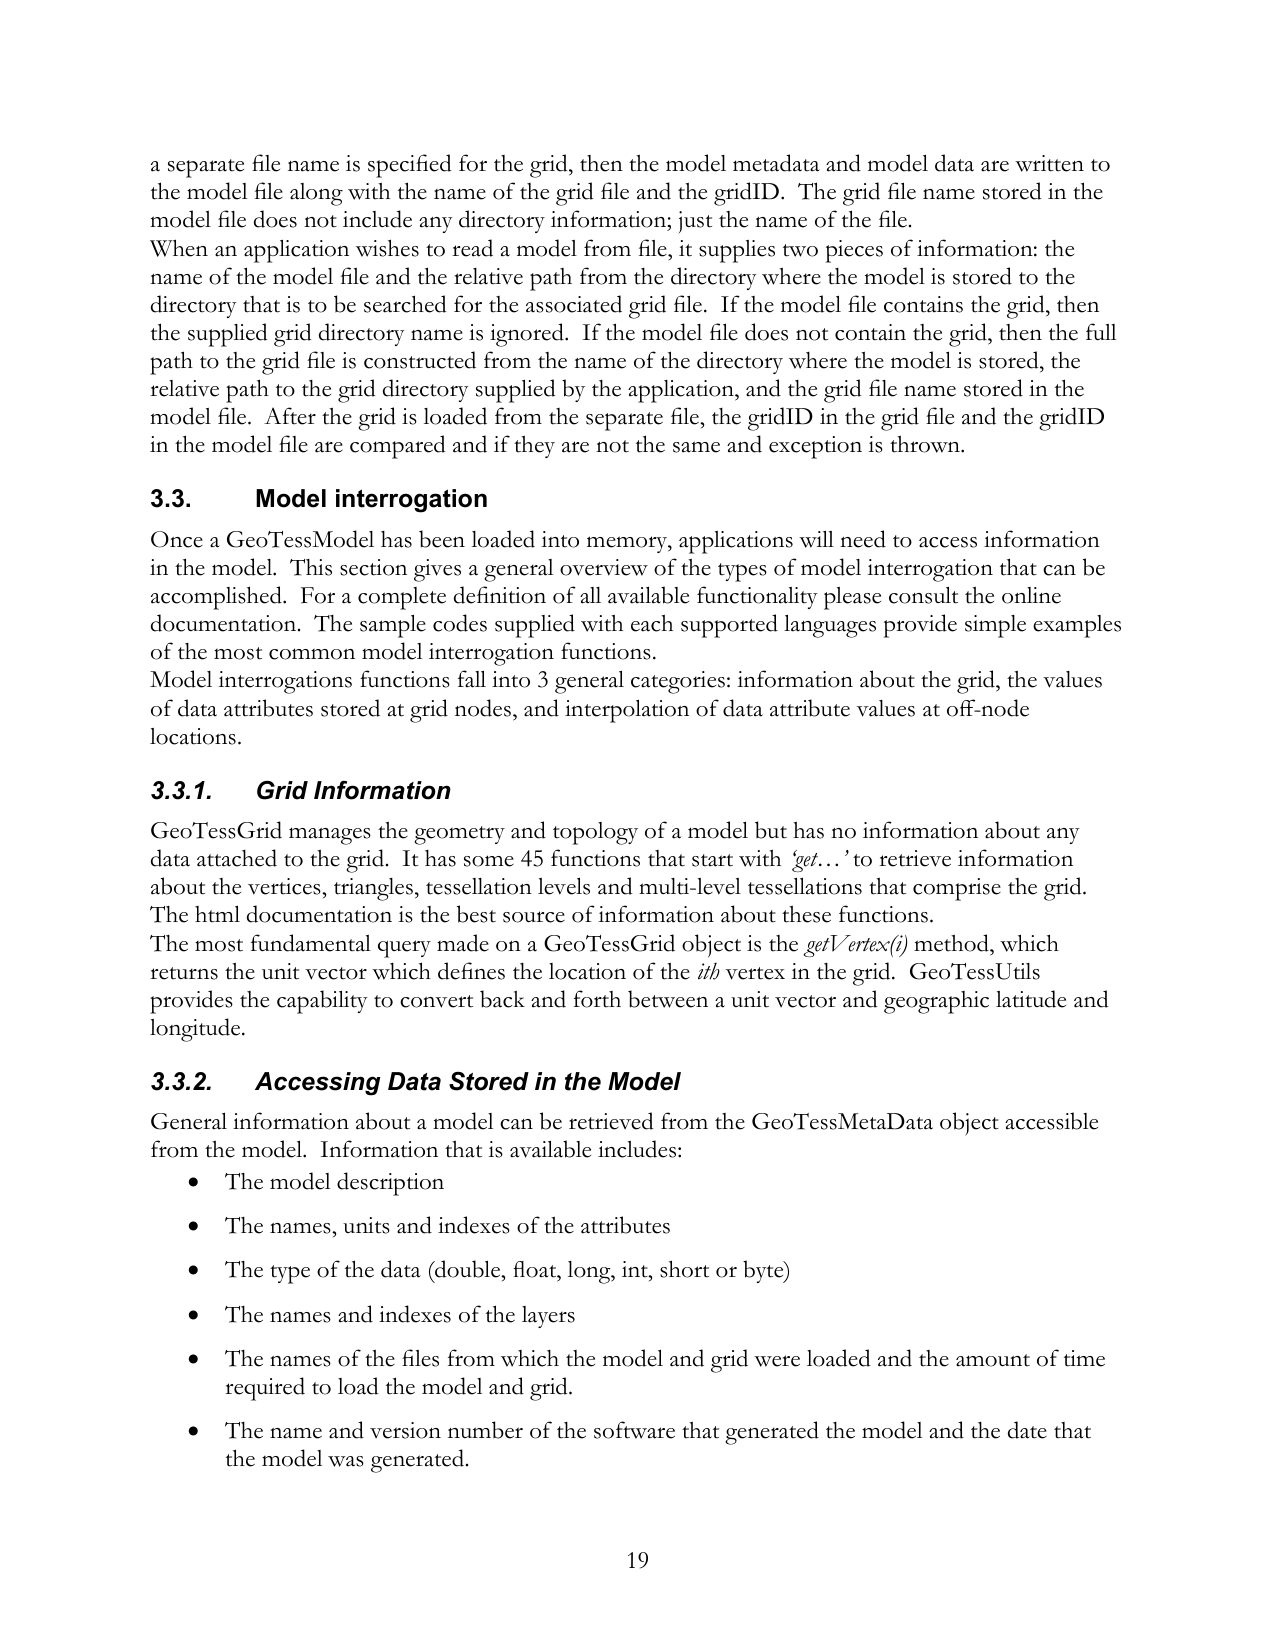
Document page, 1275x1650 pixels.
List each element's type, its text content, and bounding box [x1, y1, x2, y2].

subtitle Accessing Data Stored in the Model [150, 1067, 1125, 1096]
list The names and indexes of the layers [187, 1297, 1125, 1328]
text Once a GeoTessModel has been loaded into memory, applications will need to access information in the model. This section gives a general overview of the types of model interrogation that can be accomplished. For a complete definition of all available functionality please consult the online documentation. The sample codes supplied with each supported languages provide simple examples of the most common model interrogation functions. [150, 526, 1125, 666]
list The name and version number of the software that generated the model and the date that the model was generated. [187, 1413, 1125, 1473]
subtitle Model interrogation [150, 484, 1125, 513]
list The model description [187, 1164, 1125, 1196]
text The most fundamental query made on a GeoTessGrid object is the getVertex(i) method, which returns the unit vector which defines the location of the ith vertex in the grid. GeoTessUtils provides the capability to convert back and forth between a unit vector and geographic latitude and longitude. [150, 929, 1125, 1042]
list The names, units and indexes of the attributes [187, 1208, 1125, 1240]
subtitle Grid Information [150, 776, 1125, 804]
text When an application wishes to read a model from file, it supplies two pieces of information: the name of the model file and the relative path from the directory where the model is stored to the directory that is to be searched for the associated grid file. If the model file contains the grid, then the supplied grid directory name is ignored. If the model file does not contain the grid, then the full path to the grid file is constructed from the name of the directory where the model is stored, the relative path to the grid directory supplied by the application, and the grid file name stored in the model file. After the grid is loaded from the separate file, the gridID in the grid file and the gridID in the model file are compared and if they are not the same and exception is thrown. [150, 234, 1125, 459]
text Model interrogations functions fall into 3 general categories: information about the grid, the values of data attributes stored at grid nodes, and interpolation of data attribute values at off-node locations. [150, 666, 1125, 751]
list The type of the data (double, float, long, int, short or byte) [187, 1253, 1125, 1284]
text GeoTessGrid manages the geometry and topology of a model but has no information about any data attached to the grid. It has some 45 functions that start with ‘get…’ to retrieve information about the vertices, triangles, tessellation levels and multi-level tessellations that comprise the grid. The html documentation is the best source of information about these functions. [150, 817, 1125, 929]
text General information about a model can be retrieved from the GeoTessMetaData object accessible from the model. Information that is available includes: [150, 1108, 1125, 1164]
list The names of the files from which the model and grid were loaded and the amount of time required to load the model and grid. [187, 1341, 1125, 1401]
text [150, 150, 1125, 234]
